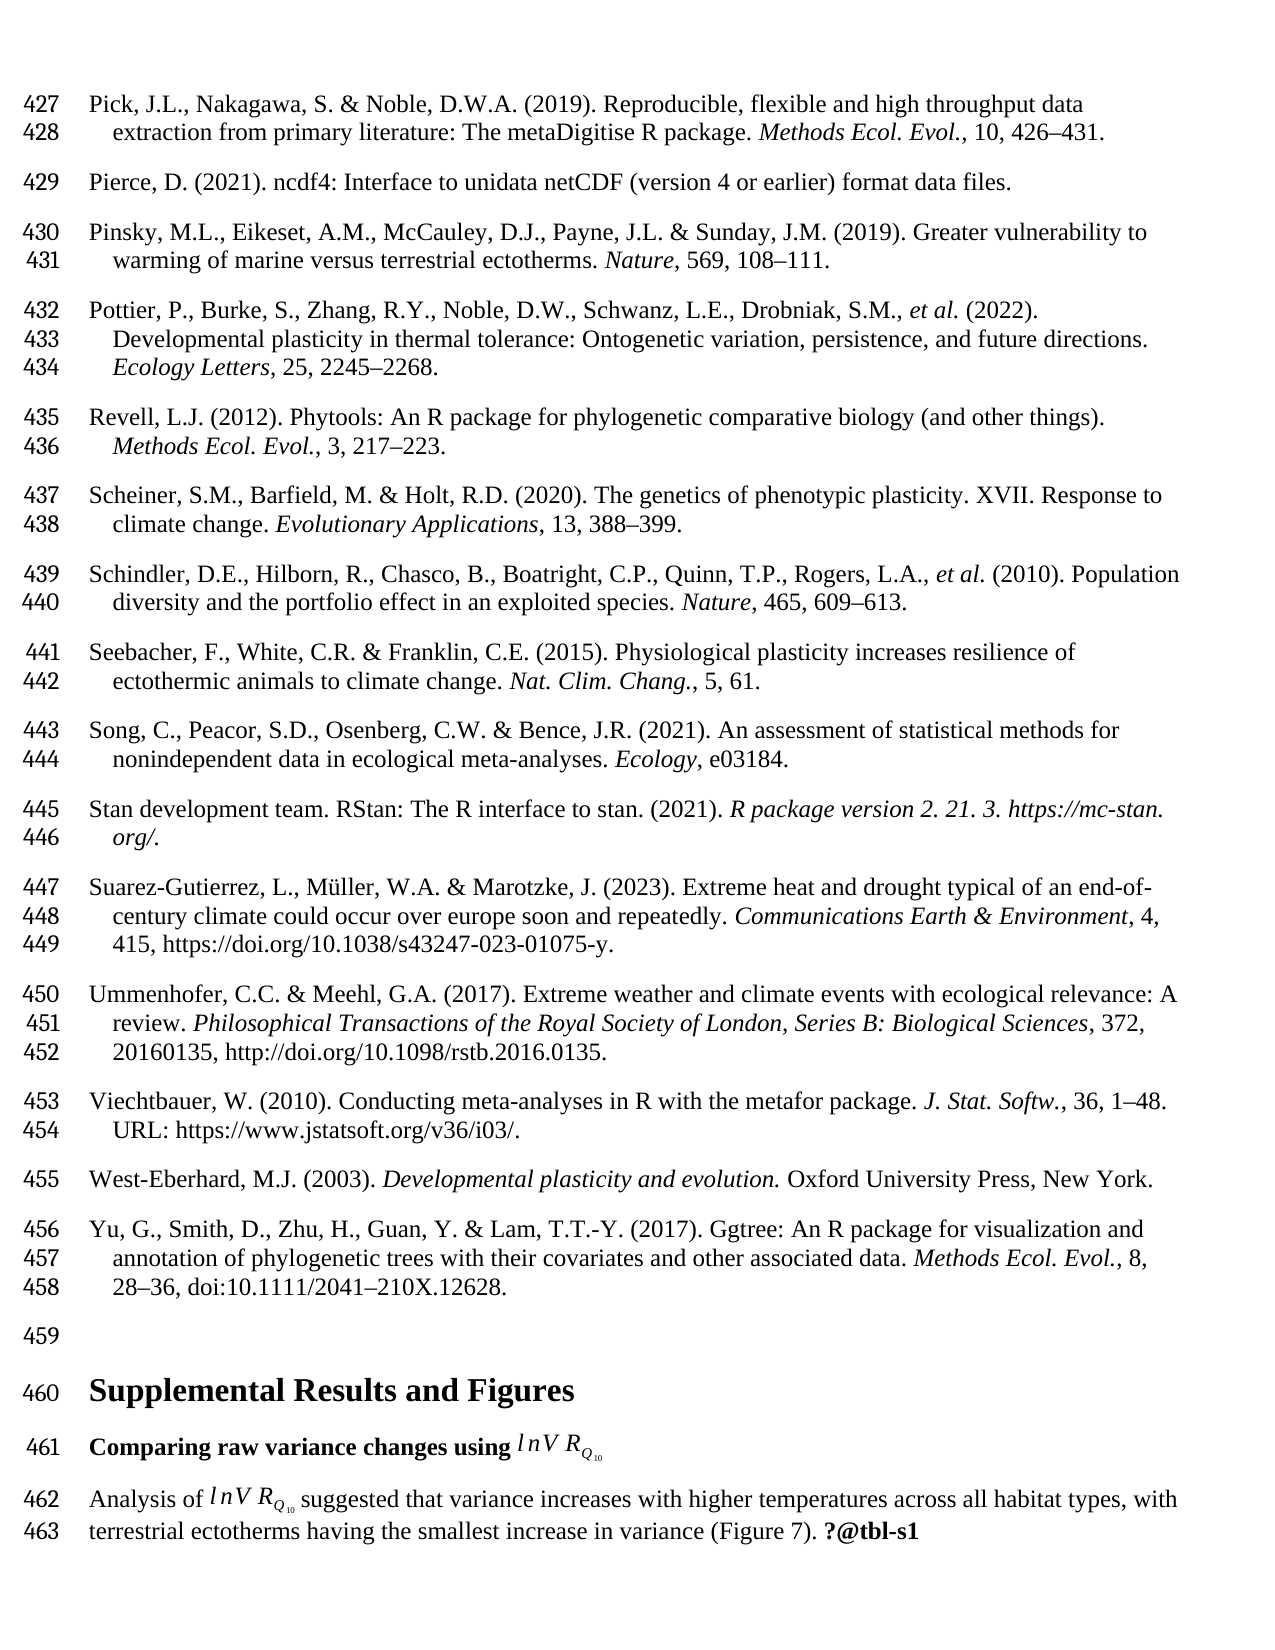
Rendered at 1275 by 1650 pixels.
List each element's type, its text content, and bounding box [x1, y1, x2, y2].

text West-Eberhard, M.J. (2003). Developmental plasticity and evolution. Oxford University Press, New York. [89, 1164, 1186, 1193]
text Pottier, P., Burke, S., Zhang, R.Y., Noble, D.W., Schwanz, L.E., Drobniak, S.M., et al. (2022). Developmental plasticity in thermal tolerance: Ontogenetic variation, persistence, and future directions. Ecology Letters, 25, 2245–2268. [89, 295, 1186, 381]
text Schindler, D.E., Hilborn, R., Chasco, B., Boatright, C.P., Quinn, T.P., Rogers, L.A., et al. (2010). Population diversity and the portfolio effect in an exploited species. Nature, 465, 609–613. [89, 559, 1186, 616]
text Pinsky, M.L., Eikeset, A.M., McCauley, D.J., Payne, J.L. & Sunday, J.M. (2019). Greater vulnerability to warming of marine versus terrestrial ectotherms. Nature, 569, 108–111. [89, 217, 1186, 274]
text Stan development team. RStan: The R interface to stan. (2021). R package version 2. 21. 3. https://mc-stan. org/. [89, 794, 1186, 851]
text Pick, J.L., Nakagawa, S. & Noble, D.W.A. (2019). Reproducible, flexible and high throughput data extraction from primary literature: The metaDigitise R package. Methods Ecol. Evol., 10, 426–431. [89, 89, 1186, 146]
text Yu, G., Smith, D., Zhu, H., Guan, Y. & Lam, T.T.-Y. (2017). Ggtree: An R package for visualization and annotation of phylogenetic trees with their covariates and other associated data. Methods Ecol. Evol., 8, 28–36, doi:10.1111/2041–210X.12628. [89, 1214, 1186, 1300]
text Pierce, D. (2021). ncdf4: Interface to unidata netCDF (version 4 or earlier) format data files. [89, 167, 1186, 196]
text Scheiner, S.M., Barfield, M. & Holt, R.D. (2020). The genetics of phenotypic plasticity. XVII. Response to climate change. Evolutionary Applications, 13, 388–399. [89, 480, 1186, 538]
text Song, C., Peacor, S.D., Osenberg, C.W. & Bence, J.R. (2021). An assessment of statistical methods for nonindependent data in ecological meta-analyses. Ecology, e03184. [89, 715, 1186, 773]
text Seebacher, F., White, C.R. & Franklin, C.E. (2015). Physiological plasticity increases resilience of ectothermic animals to climate change. Nat. Clim. Chang., 5, 61. [89, 637, 1186, 694]
subtitle Supplemental Results and Figures [89, 1371, 1186, 1409]
text Suarez-Gutierrez, L., Müller, W.A. & Marotzke, J. (2023). Extreme heat and drought typical of an end-of-century climate could occur over europe soon and repeatedly. Communications Earth & Environment, 4, 415, https://doi.org/10.1038/s43247-023-01075-y. [89, 872, 1186, 958]
text Ummenhofer, C.C. & Meehl, G.A. (2017). Extreme weather and climate events with ecological relevance: A review. Philosophical Transactions of the Royal Society of London, Series B: Biological Sciences, 372, 20160135, http://doi.org/10.1098/rstb.2016.0135. [89, 979, 1186, 1065]
text Viechtbauer, W. (2010). Conducting meta-analyses in R with the metafor package. J. Stat. Softw., 36, 1–48. URL: https://www.jstatsoft.org/v36/i03/. [89, 1086, 1186, 1144]
subtitle Comparing raw variance changes using [89, 1430, 1186, 1463]
text Revell, L.J. (2012). Phytools: An R package for phylogenetic comparative biology (and other things). Methods Ecol. Evol., 3, 217–223. [89, 402, 1186, 459]
text Analysis of suggested that variance increases with higher temperatures across all habitat types, with terrestrial ectotherms having the smallest increase in variance (Figure 7). ?@tbl-s1 [89, 1482, 1186, 1544]
